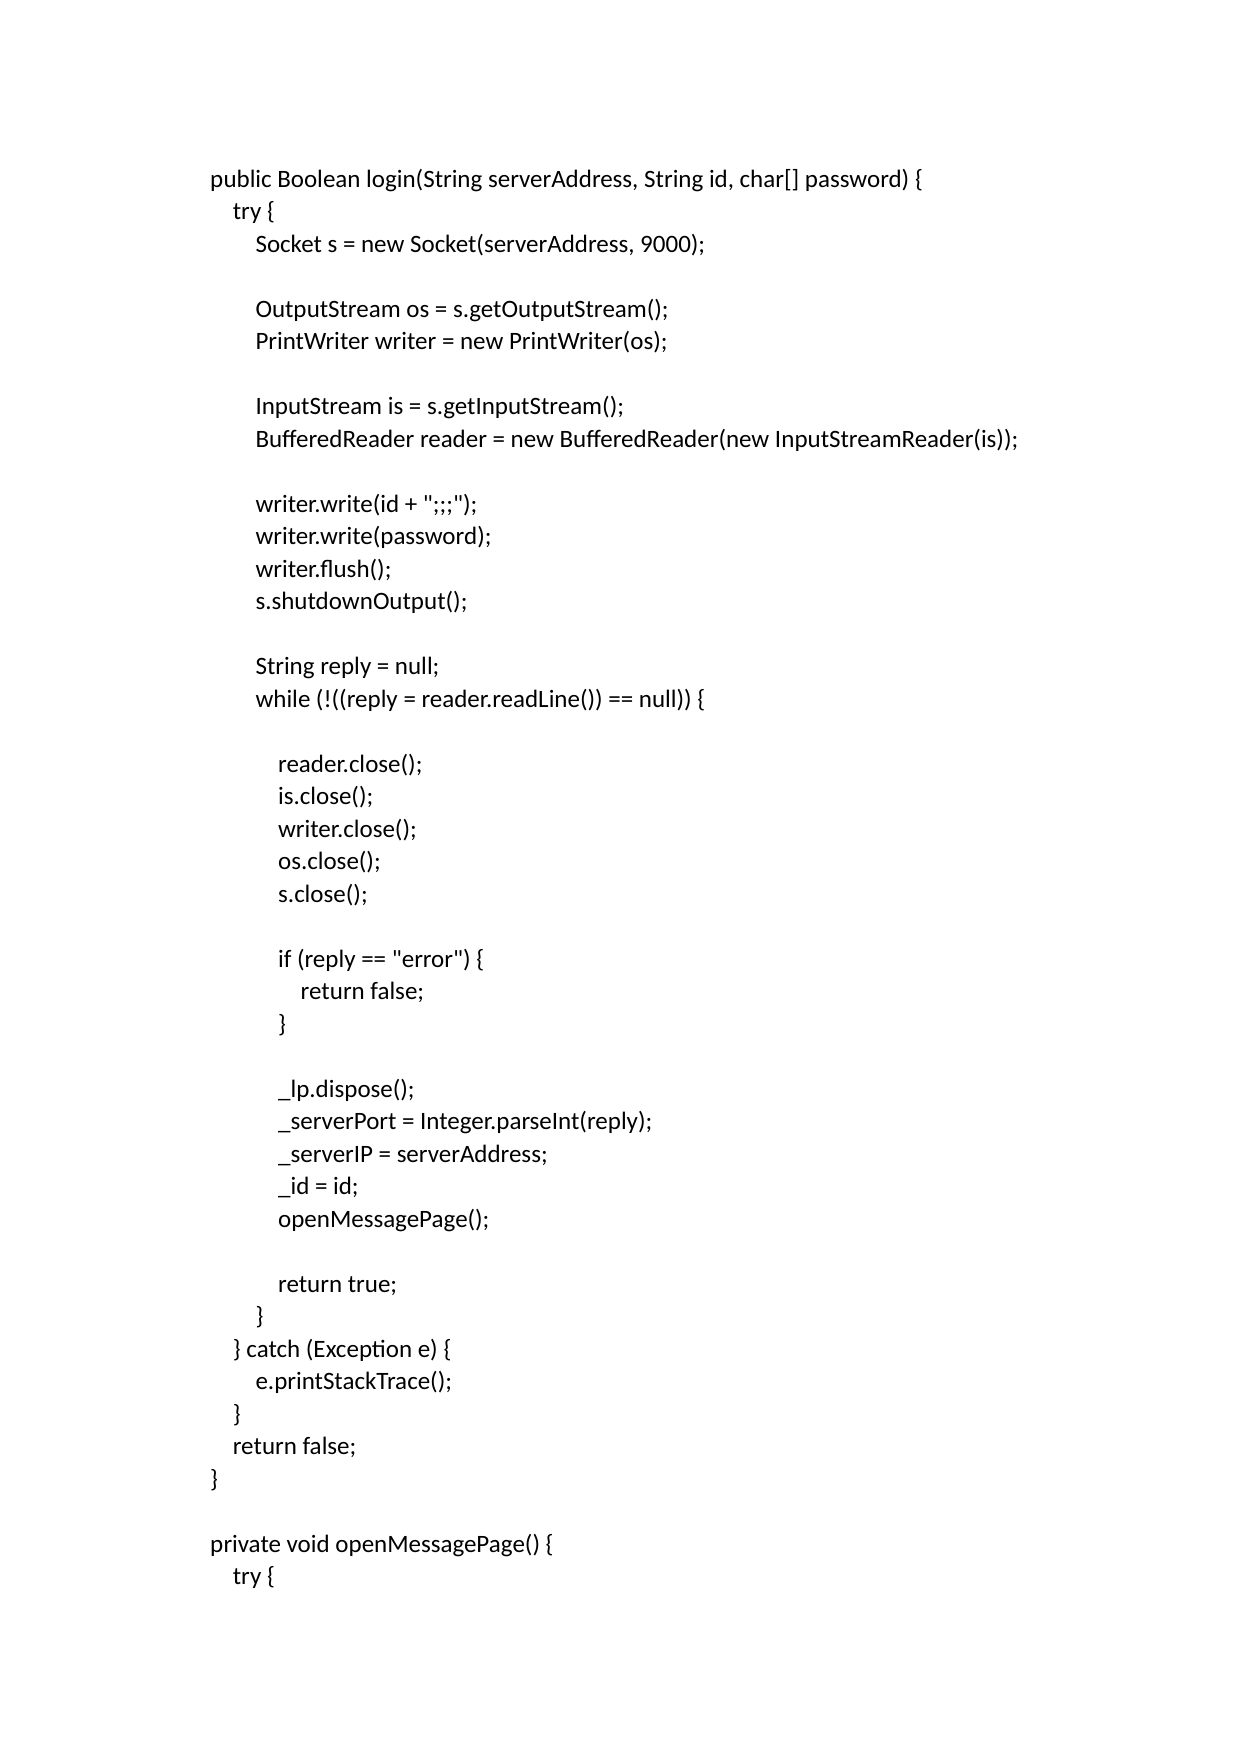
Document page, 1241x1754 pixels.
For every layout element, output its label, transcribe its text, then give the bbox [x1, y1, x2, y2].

text BufferedReader reader = new BufferedReader(new InputStreamReader(is)); [187, 422, 1053, 454]
text is.close(); [187, 779, 1053, 812]
text e.printStackTrace(); [187, 1364, 1053, 1397]
text while (!((reply = reader.readLine()) == null)) { [187, 682, 1053, 714]
text OutputStream os = s.getOutputStream(); [187, 292, 1053, 324]
text } [187, 1397, 1053, 1429]
text return false; [187, 974, 1053, 1007]
text } [187, 1299, 1053, 1332]
text writer.close(); [187, 812, 1053, 844]
text PrintWriter writer = new PrintWriter(os); [187, 324, 1053, 357]
text } [187, 1007, 1053, 1039]
text writer.write(id + ";;;"); [187, 487, 1053, 519]
text Socket s = new Socket(serverAddress, 9000); [187, 227, 1053, 259]
text _serverIP = serverAddress; [187, 1137, 1053, 1169]
text reader.close(); [187, 747, 1053, 779]
text } [187, 1462, 1053, 1494]
text try { [187, 194, 1053, 227]
text String reply = null; [187, 649, 1053, 682]
text _serverPort = Integer.parseInt(reply); [187, 1104, 1053, 1137]
text _id = id; [187, 1169, 1053, 1202]
text return true; [187, 1267, 1053, 1299]
text _lp.dispose(); [187, 1072, 1053, 1104]
text try { [187, 1559, 1053, 1592]
text } catch (Exception e) { [187, 1332, 1053, 1364]
text private void openMessagePage() { [187, 1527, 1053, 1559]
text writer.write(password); [187, 519, 1053, 552]
text return false; [187, 1429, 1053, 1462]
text s.shutdownOutput(); [187, 584, 1053, 617]
text public Boolean login(String serverAddress, String id, char[] password) { [187, 162, 1053, 194]
text s.close(); [187, 877, 1053, 909]
text if (reply == "error") { [187, 942, 1053, 974]
text InputStream is = s.getInputStream(); [187, 389, 1053, 422]
text openMessagePage(); [187, 1202, 1053, 1234]
text writer.flush(); [187, 552, 1053, 584]
text os.close(); [187, 844, 1053, 877]
